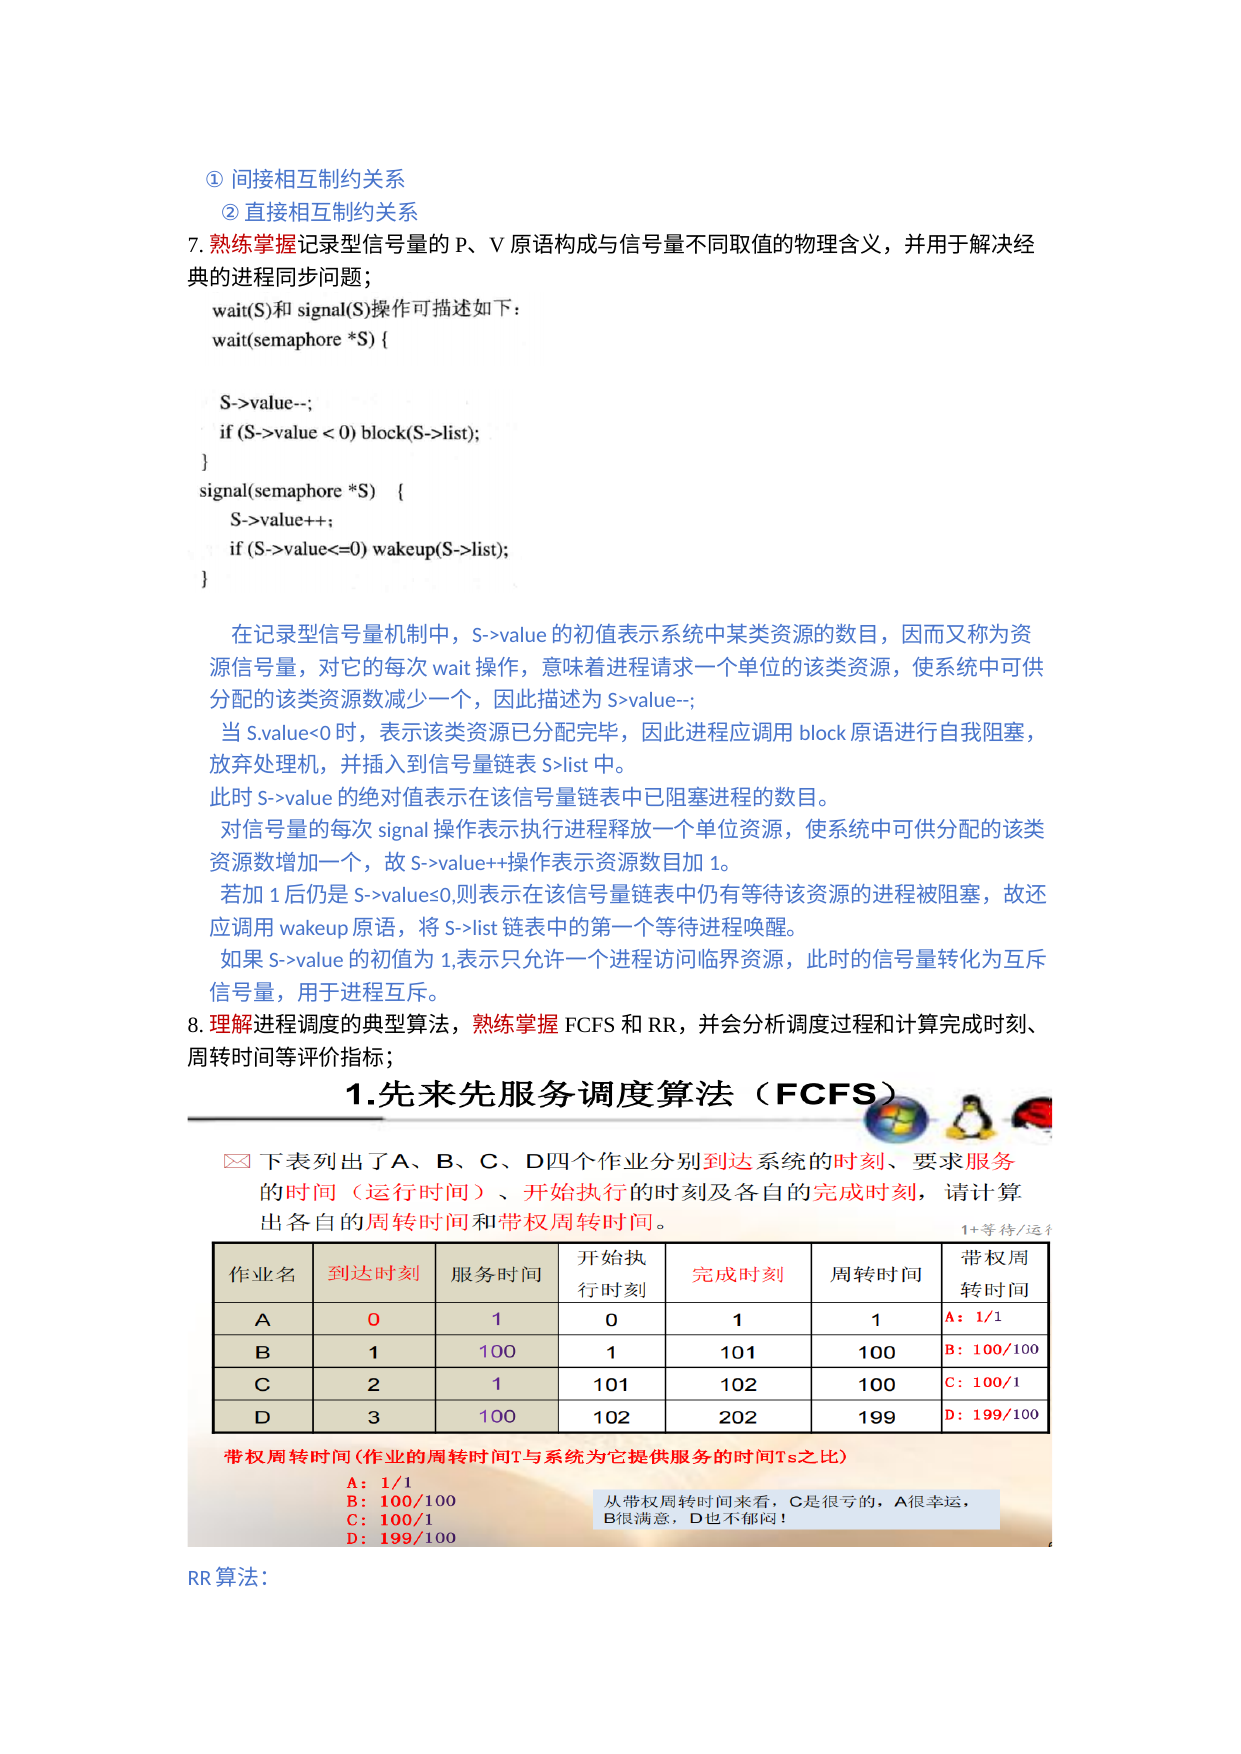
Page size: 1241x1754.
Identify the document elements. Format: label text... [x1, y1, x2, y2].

text 此时S->value的绝对值表示在该信号量链表中已阻塞进程的数目。 [187, 779, 1053, 812]
text 在记录型信号量机制中，S->value的初值表示系统中某类资源的数目，因而又称为资源信号量，对它的每次wait操作，意味着进程请求一个单位的该类资源，使系统中可供分配的该类资源数减少一个，因此描述为S>value--; [209, 617, 1053, 714]
text 若加1后仍是S->value≤0,则表示在该信号量链表中仍有等待该资源的进程被阻塞，故还应调用wakeup原语，将S->list链表中的第一个等待进程唤醒。 [209, 877, 1053, 942]
picture [187, 1072, 1053, 1547]
list ①间接相互制约关系 [187, 162, 1053, 194]
text 对信号量的每次signal操作表示执行进程释放一个单位资源，使系统中可供分配的该类资源数增加一个，故S->value++操作表示资源数目加1。 [209, 812, 1053, 877]
text 7. 熟练掌握记录型信号量的 P、V 原语构成与信号量不同取值的物理含义，并用于解决经 [187, 227, 1053, 259]
text 8. 理解进程调度的典型算法，熟练掌握 FCFS 和 RR，并会分析调度过程和计算完成时刻、 [187, 1007, 1053, 1039]
list ②直接相互制约关系 [187, 194, 1053, 227]
picture [187, 389, 522, 593]
text 如果S->value的初值为1,表示只允许一个进程访问临界资源，此时的信号量转化为互斥信号量，用于进程互斥。 [209, 942, 1053, 1007]
picture [204, 292, 549, 366]
text RR算法： [187, 1559, 1053, 1592]
text 周转时间等评价指标； [187, 1039, 1053, 1072]
text 当S.value<0时，表示该类资源已分配完毕，因此进程应调用block原语进行自我阻塞，放弃处理机，并插入到信号量链表S>list中。 [209, 714, 1053, 779]
text 典的进程同步问题； [187, 259, 1053, 292]
